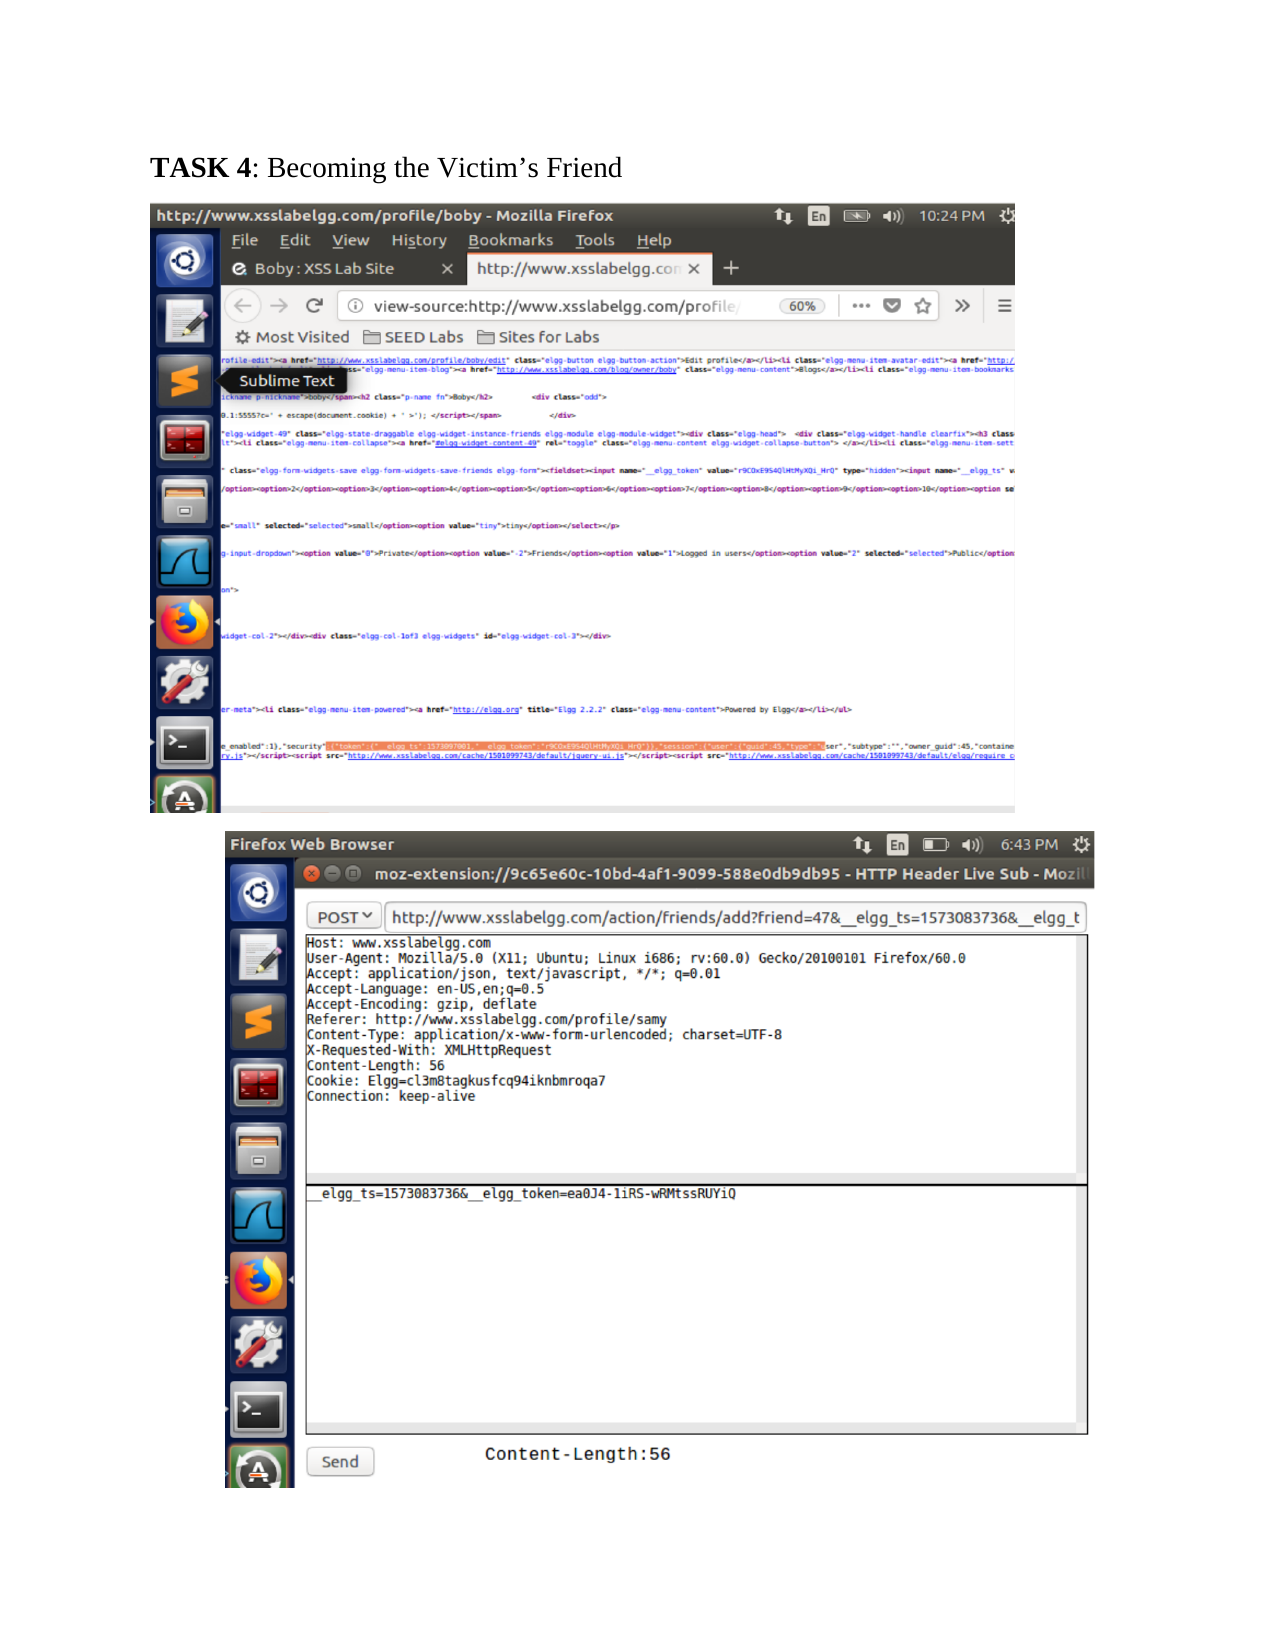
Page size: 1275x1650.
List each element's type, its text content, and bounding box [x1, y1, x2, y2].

picture [225, 831, 1095, 1488]
picture [150, 202, 1015, 813]
text TASK 4: Becoming the Victim’s Friend [150, 150, 1125, 183]
